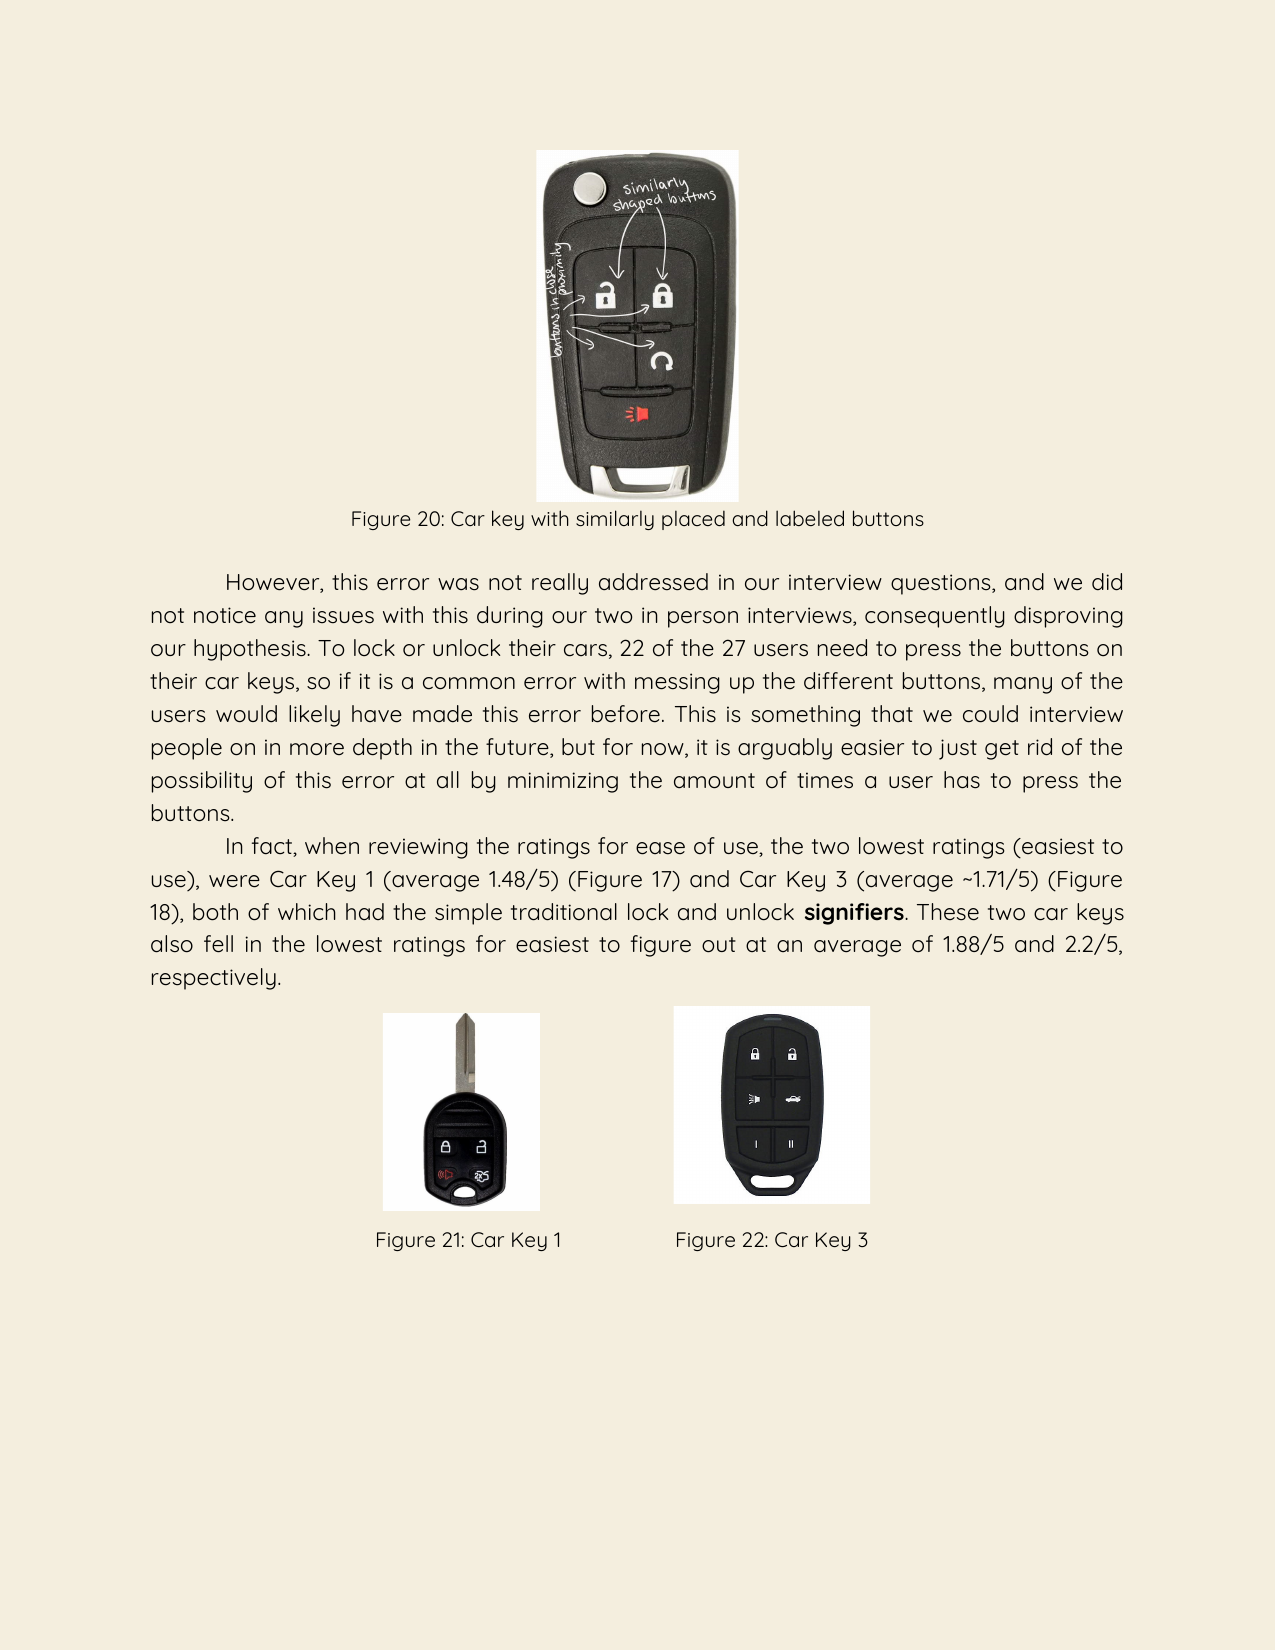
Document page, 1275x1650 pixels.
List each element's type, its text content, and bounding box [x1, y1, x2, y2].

text In fact, when reviewing the ratings for ease of use, the two lowest ratings (easiest to use), were Car Key 1 (average 1.48/5) (Figure 17) and Car Key 3 (average ~1.71/5) (Figure 18), both of which had the simple traditional lock and unlock signifiers. These two car keys also fell in the lowest ratings for easiest to figure out at an average of 1.88/5 and 2.2/5, respectively. [150, 831, 1125, 992]
text Figure 21: Car Key 1 Figure 22: Car Key 3 [150, 1226, 1125, 1252]
text However, this error was not really addressed in our interview questions, and we did not notice any issues with this during our two in person interviews, consequently disproving our hypothesis. To lock or unlock their cars, 22 of the 27 users need to press the buttons on their car keys, so if it is a common error with messing up the different buttons, many of the users would likely have made this error before. This is something that we could interview people on in more depth in the future, but for now, it is arguably easier to just get rid of the possibility of this error at all by minimizing the amount of times a user has to press the buttons. [150, 568, 1125, 827]
picture [536, 150, 739, 502]
picture [382, 1013, 540, 1211]
picture [673, 1006, 871, 1204]
text Figure 20: Car key with similarly placed and labeled buttons [150, 505, 1125, 531]
